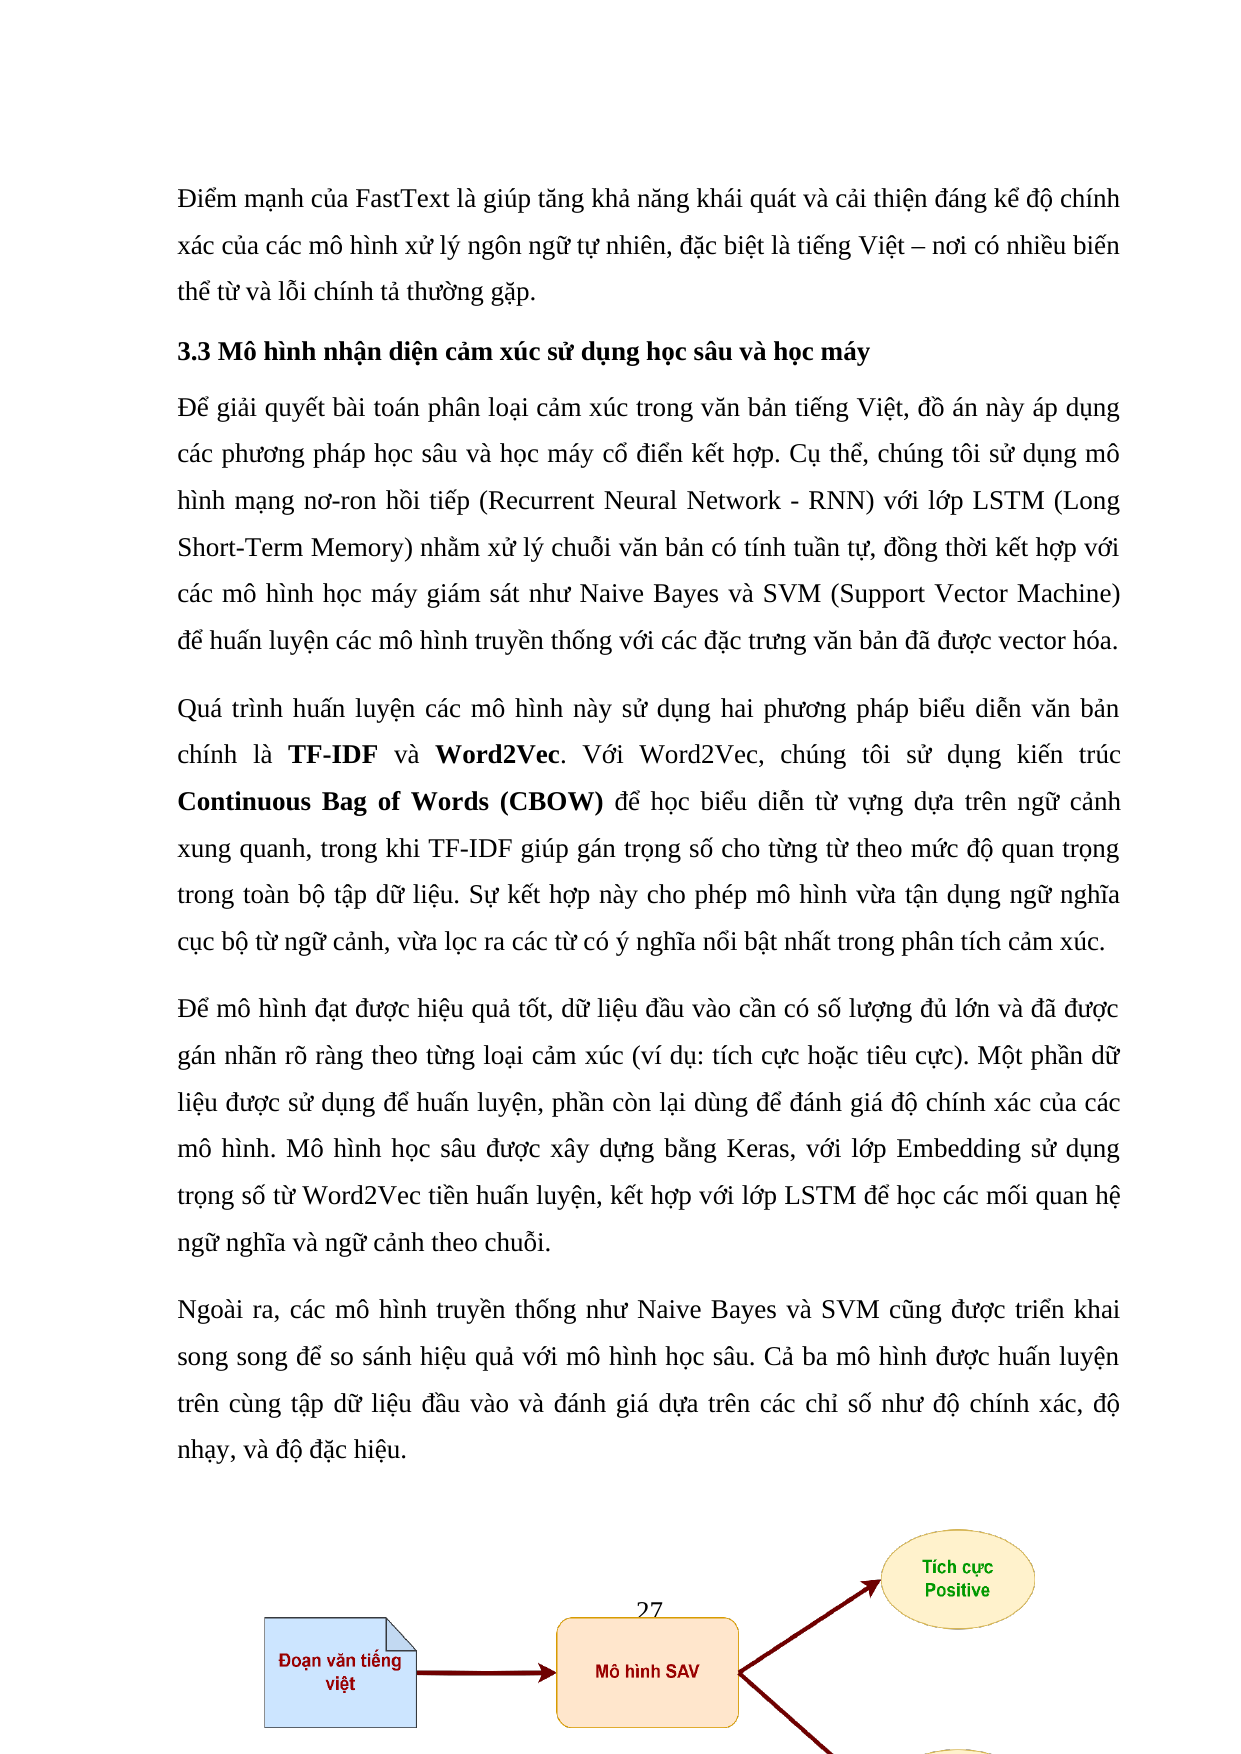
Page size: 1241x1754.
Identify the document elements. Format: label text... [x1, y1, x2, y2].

text Ngoài ra, các mô hình truyền thống như Naive Bayes và SVM cũng được triển khai song song để so sánh hiệu quả với mô hình học sâu. Cả ba mô hình được huấn luyện trên cùng tập dữ liệu đầu vào và đánh giá dựa trên các chỉ số như độ chính xác, độ nhạy, và độ đặc hiệu. [177, 1293, 1122, 1464]
text Quá trình huấn luyện các mô hình này sử dụng hai phương pháp biểu diễn văn bản chính là TF-IDF và Word2Vec. Với Word2Vec, chúng tôi sử dụng kiến trúc Continuous Bag of Words (CBOW) để học biểu diễn từ vựng dựa trên ngữ cảnh xung quanh, trong khi TF-IDF giúp gán trọng số cho từng từ theo mức độ quan trọng trong toàn bộ tập dữ liệu. Sự kết hợp này cho phép mô hình vừa tận dụng ngữ nghĩa cục bộ từ ngữ cảnh, vừa lọc ra các từ có ý nghĩa nổi bật nhất trong phân tích cảm xúc. [177, 692, 1122, 956]
text Để giải quyết bài toán phân loại cảm xúc trong văn bản tiếng Việt, đồ án này áp dụng các phương pháp học sâu và học máy cổ điển kết hợp. Cụ thể, chúng tôi sử dụng mô hình mạng nơ-ron hồi tiếp (Recurrent Neural Network - RNN) với lớp LSTM (Long Short-Term Memory) nhằm xử lý chuỗi văn bản có tính tuần tự, đồng thời kết hợp với các mô hình học máy giám sát như Naive Bayes và SVM (Support Vector Machine) để huấn luyện các mô hình truyền thống với các đặc trưng văn bản đã được vector hóa. [177, 391, 1122, 655]
picture [254, 1518, 1045, 1754]
text Điểm mạnh của FastText là giúp tăng khả năng khái quát và cải thiện đáng kể độ chính xác của các mô hình xử lý ngôn ngữ tự nhiên, đặc biệt là tiếng Việt – nơi có nhiều biến thể từ và lỗi chính tả thường gặp. [177, 182, 1122, 307]
subtitle Mô hình nhận diện cảm xúc sử dụng học sâu và học máy [177, 335, 1122, 366]
text Để mô hình đạt được hiệu quả tốt, dữ liệu đầu vào cần có số lượng đủ lớn và đã được gán nhãn rõ ràng theo từng loại cảm xúc (ví dụ: tích cực hoặc tiêu cực). Một phần dữ liệu được sử dụng để huấn luyện, phần còn lại dùng để đánh giá độ chính xác của các mô hình. Mô hình học sâu được xây dựng bằng Keras, với lớp Embedding sử dụng trọng số từ Word2Vec tiền huấn luyện, kết hợp với lớp LSTM để học các mối quan hệ ngữ nghĩa và ngữ cảnh theo chuỗi. [177, 992, 1122, 1257]
